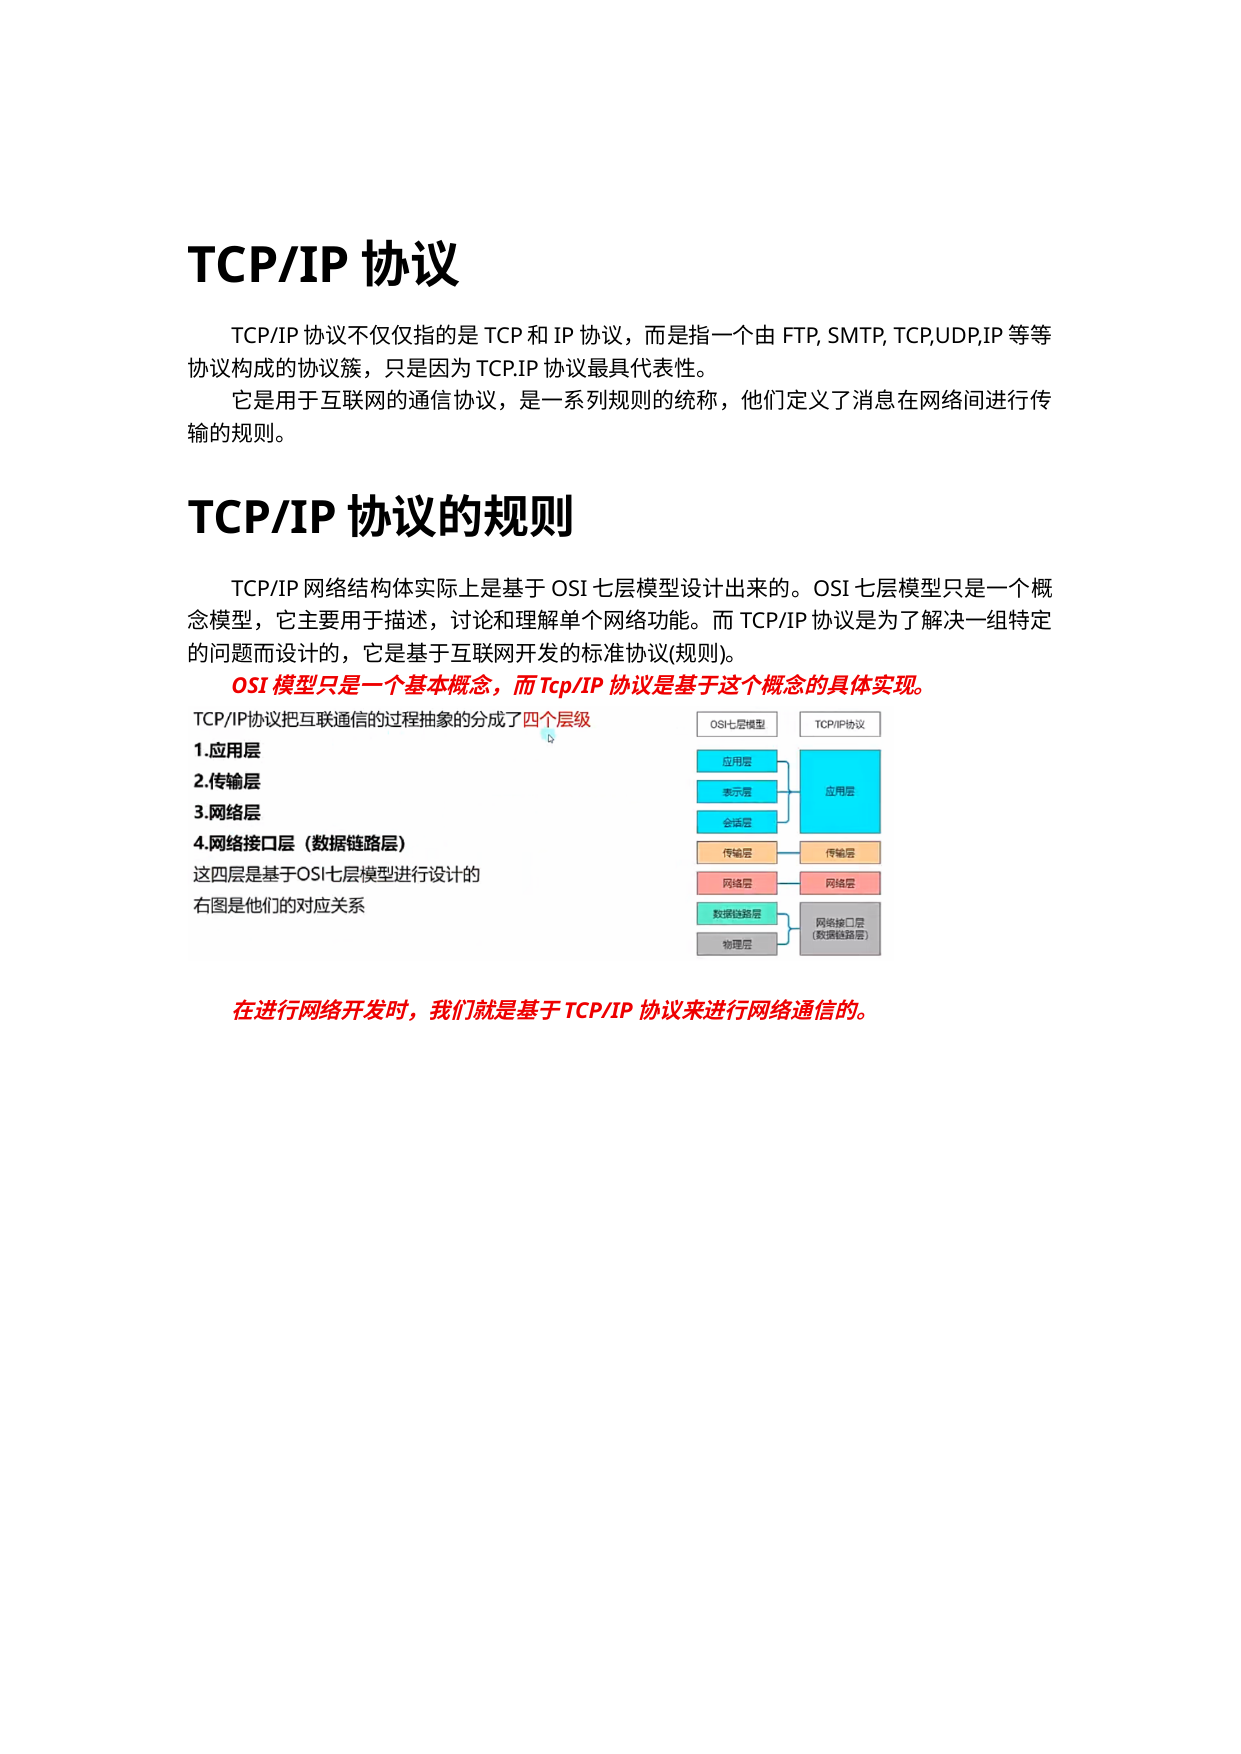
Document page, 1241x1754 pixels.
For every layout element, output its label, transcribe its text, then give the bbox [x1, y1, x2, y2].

text TCP/IP协议的规则 [187, 464, 1053, 562]
text 它是用于互联网的通信协议，是一系列规则的统称，他们定义了消息在网络间进行传输的规则。 [187, 383, 1053, 448]
text TCP/IP网络结构体实际上是基于OSI七层模型设计出来的。OSI七层模型只是一个概念模型，它主要用于描述，讨论和理解单个网络功能。而TCP/IP协议是为了解决一组特定的问题而设计的，它是基于互联网开发的标准协议(规则)。 [187, 570, 1053, 668]
text OSI模型只是一个基本概念，而Tcp/IP协议是基于这个概念的具体实现。 [187, 668, 1053, 700]
text TCP/IP协议不仅仅指的是TCP和IP协议，而是指一个由FTP, SMTP, TCP,UDP,IP等等协议构成的协议簇，只是因为TCP.IP协议最具代表性。 [187, 318, 1053, 383]
picture [187, 706, 894, 961]
text TCP/IP协议 [187, 212, 1053, 309]
